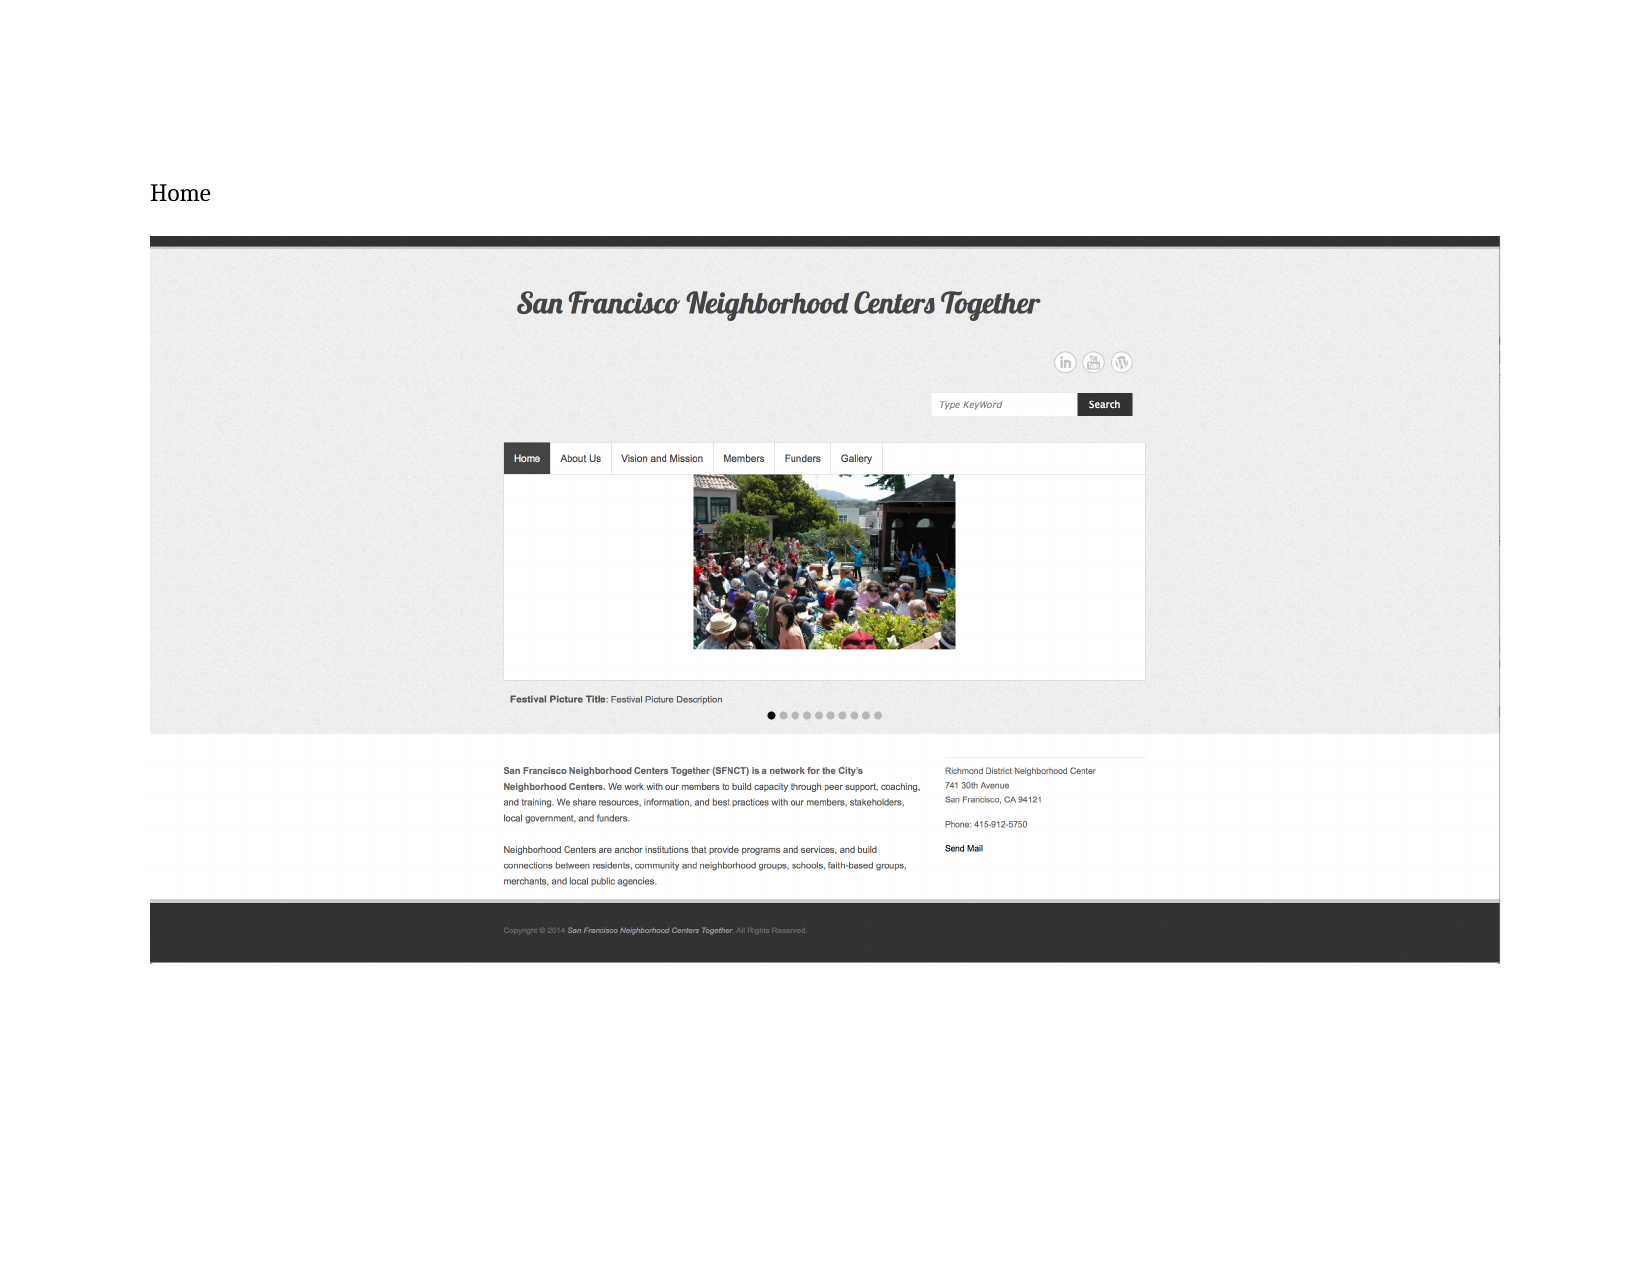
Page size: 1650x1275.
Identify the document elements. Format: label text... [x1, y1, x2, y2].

picture [150, 236, 1500, 964]
text Home [150, 179, 1500, 207]
